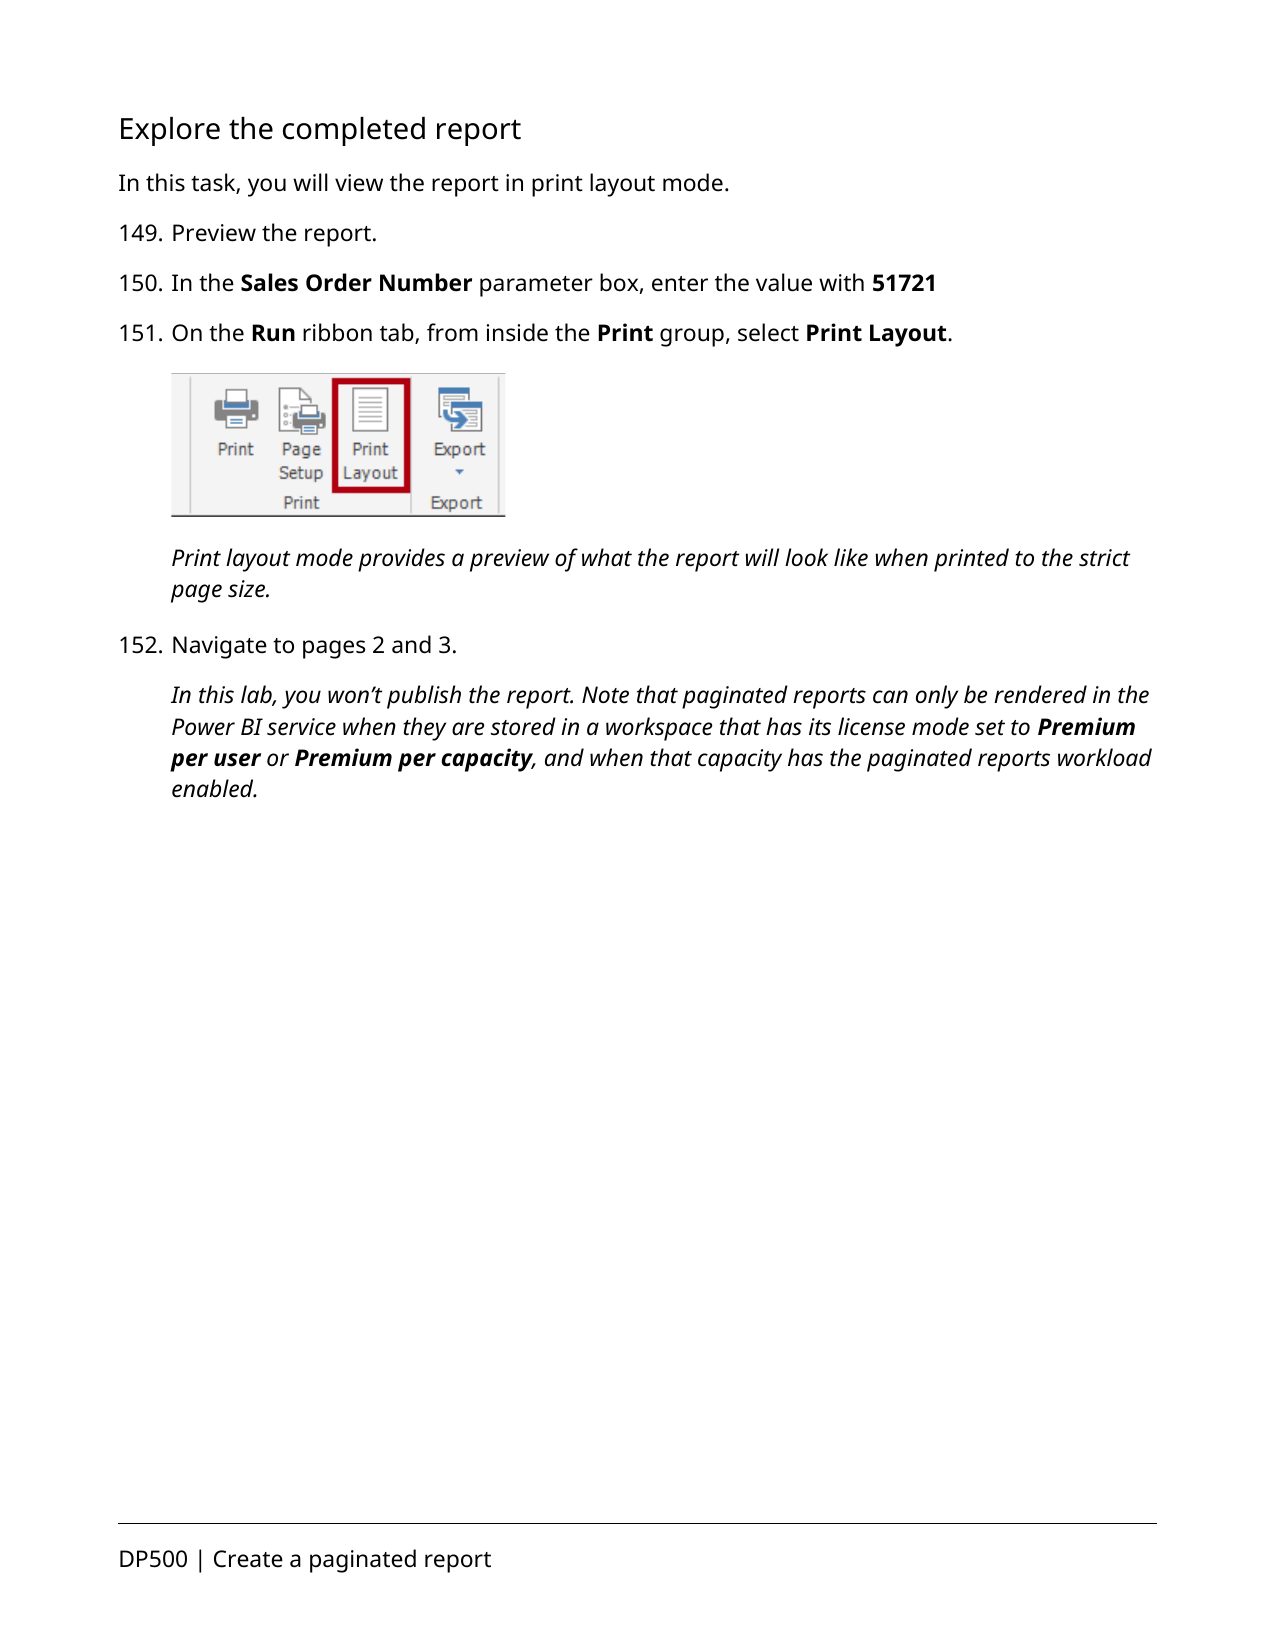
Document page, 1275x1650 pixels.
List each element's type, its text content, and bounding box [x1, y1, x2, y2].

subtitle Explore the completed report [118, 108, 1157, 148]
text In this task, you will view the report in print layout mode. [118, 167, 1157, 198]
text In this lab, you won’t publish the report. Note that paginated reports can only be rendered in the Power BI service when they are stored in a workspace that has its license mode set to Premium per user or Premium per capacity, and when that capacity has the paginated reports workload enabled. [171, 679, 1157, 804]
text Navigate to pages 2 and 3. [118, 629, 1157, 661]
text In the Sales Order Number parameter box, enter the value with 51721 [118, 267, 1157, 298]
text Preview the report. [118, 217, 1157, 248]
picture [171, 373, 506, 517]
text Print layout mode provides a preview of what the report will look like when printed to the strict page size. [171, 542, 1157, 604]
text On the Run ribbon tab, from inside the Print group, select Print Layout. [118, 317, 1157, 348]
